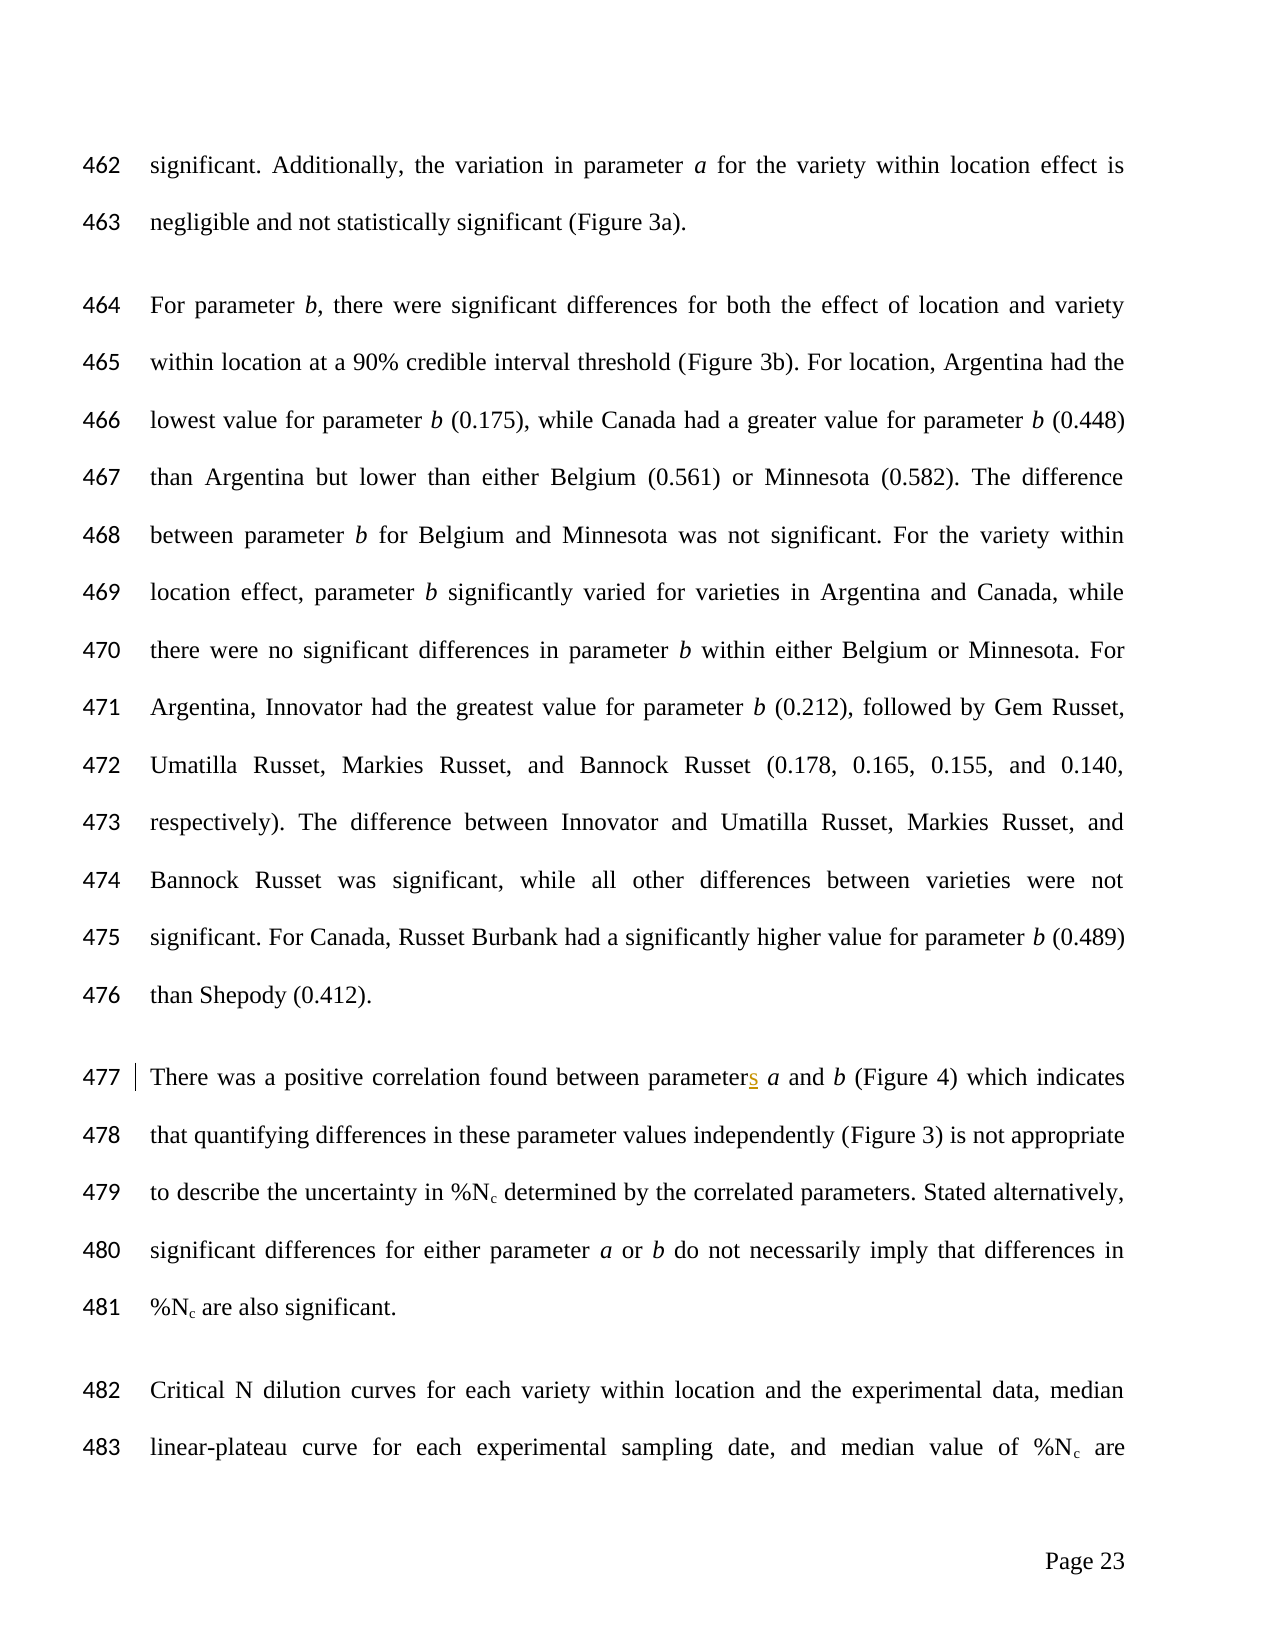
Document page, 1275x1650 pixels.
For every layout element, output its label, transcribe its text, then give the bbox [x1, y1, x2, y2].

text There was a positive correlation found between parameter a and b (Figure 4) which indicates that quantifying differences in these parameter values independently (Figure 3) is not appropriate to describe the uncertainty in %Nc determined by the correlated parameters. Stated alternatively, significant differences for either parameter a or b do not necessarily imply that differences in %Nc are also significant. [150, 1062, 1125, 1321]
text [150, 1375, 1125, 1461]
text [150, 150, 1125, 236]
text For parameter b, there were significant differences for both the effect of location and variety within location at a 90% credible interval threshold (Figure 3b). For location, Argentina had the lowest value for parameter b (0.175), while Canada had a greater value for parameter b (0.448) than Argentina but lower than either Belgium (0.561) or Minnesota (0.582). The difference between parameter b for Belgium and Minnesota was not significant. For the variety within location effect, parameter b significantly varied for varieties in Argentina and Canada, while there were no significant differences in parameter b within either Belgium or Minnesota. For Argentina, Innovator had the greatest value for parameter b (0.212), followed by Gem Russet, Umatilla Russet, Markies Russet, and Bannock Russet (0.178, 0.165, 0.155, and 0.140, respectively). The difference between Innovator and Umatilla Russet, Markies Russet, and Bannock Russet was significant, while all other differences between varieties were not significant. For Canada, Russet Burbank had a significantly higher value for parameter b (0.489) than Shepody (0.412). [150, 290, 1125, 1009]
